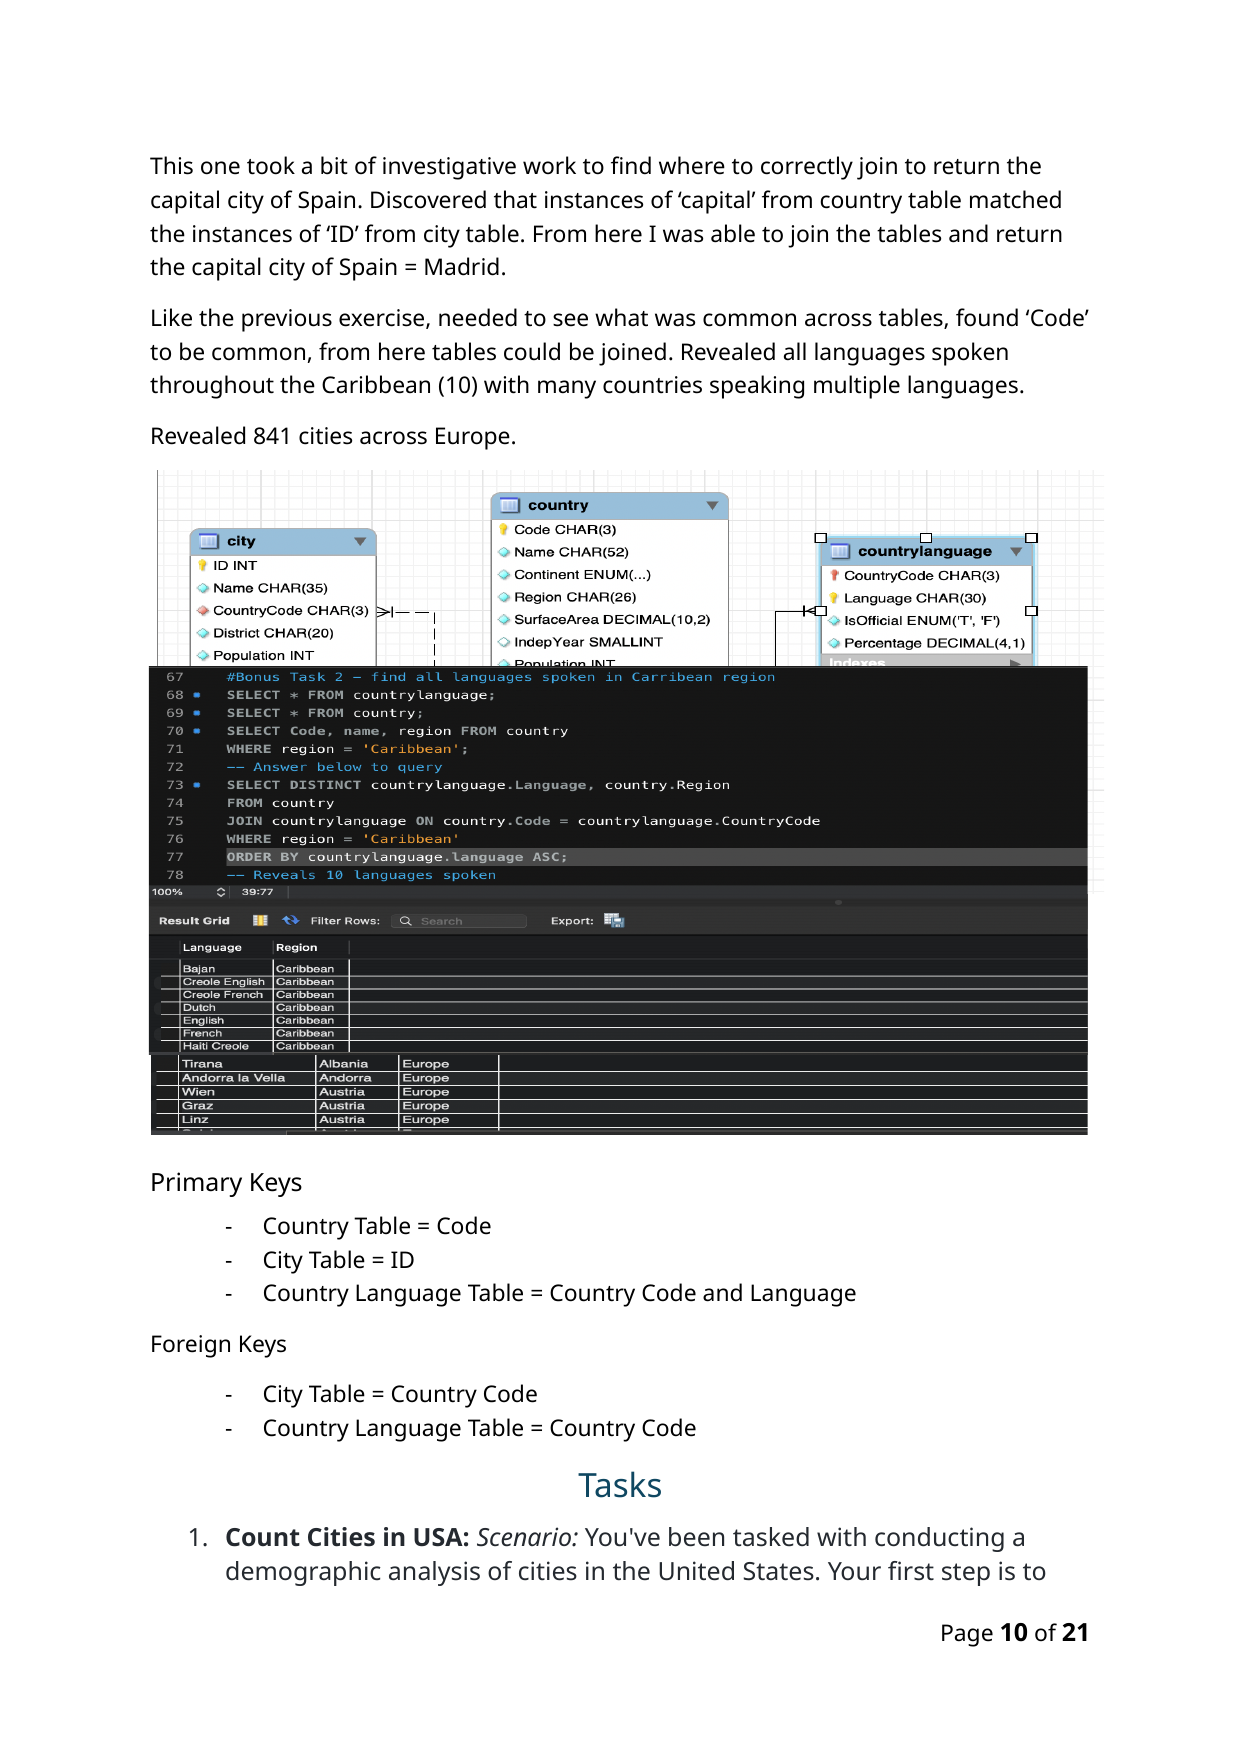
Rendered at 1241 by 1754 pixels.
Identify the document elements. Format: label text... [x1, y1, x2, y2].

text Foreign Keys [150, 893, 1090, 1205]
picture [147, 470, 1104, 1135]
list Country Language Table = Country Code and Language [225, 583, 778, 648]
text Repeated Question from PPT Q’s – 274 Cities in USA – See task 1 in Part 2 for syntax. [150, 1531, 1090, 1599]
text Revealed 841 cities across Europe. [150, 419, 1090, 451]
subtitle Tasks [150, 1308, 1090, 1353]
text Like the previous exercise, needed to see what was common across tables, found ‘Code’ to be common, from here tables could be joined. Revealed all languages spoken throughout the Caribbean (10) with many countries speaking multiple languages. [150, 302, 1090, 400]
list Country Language Table = Country Code [225, 1258, 1090, 1289]
text This one took a bit of investigative work to find where to correctly join to return the capital city of Spain. Discovered that instances of ‘capital’ from country table matched the instances of ‘ID’ from city table. From here I was able to join the tables and return the capital city of Spain = Madrid. [150, 150, 1090, 282]
list City Table = ID [225, 549, 778, 580]
list Count Cities in USA: Scenario: You've been tasked with conducting a demographic analysis of cities in the United States. Your first step is to determine the total number of cities within the country to provide a baseline for further analysis. [187, 1365, 1090, 1502]
list Country Table = Code [225, 515, 778, 546]
subtitle Primary Keys [150, 470, 778, 504]
list City Table = Country Code [225, 1224, 1090, 1255]
